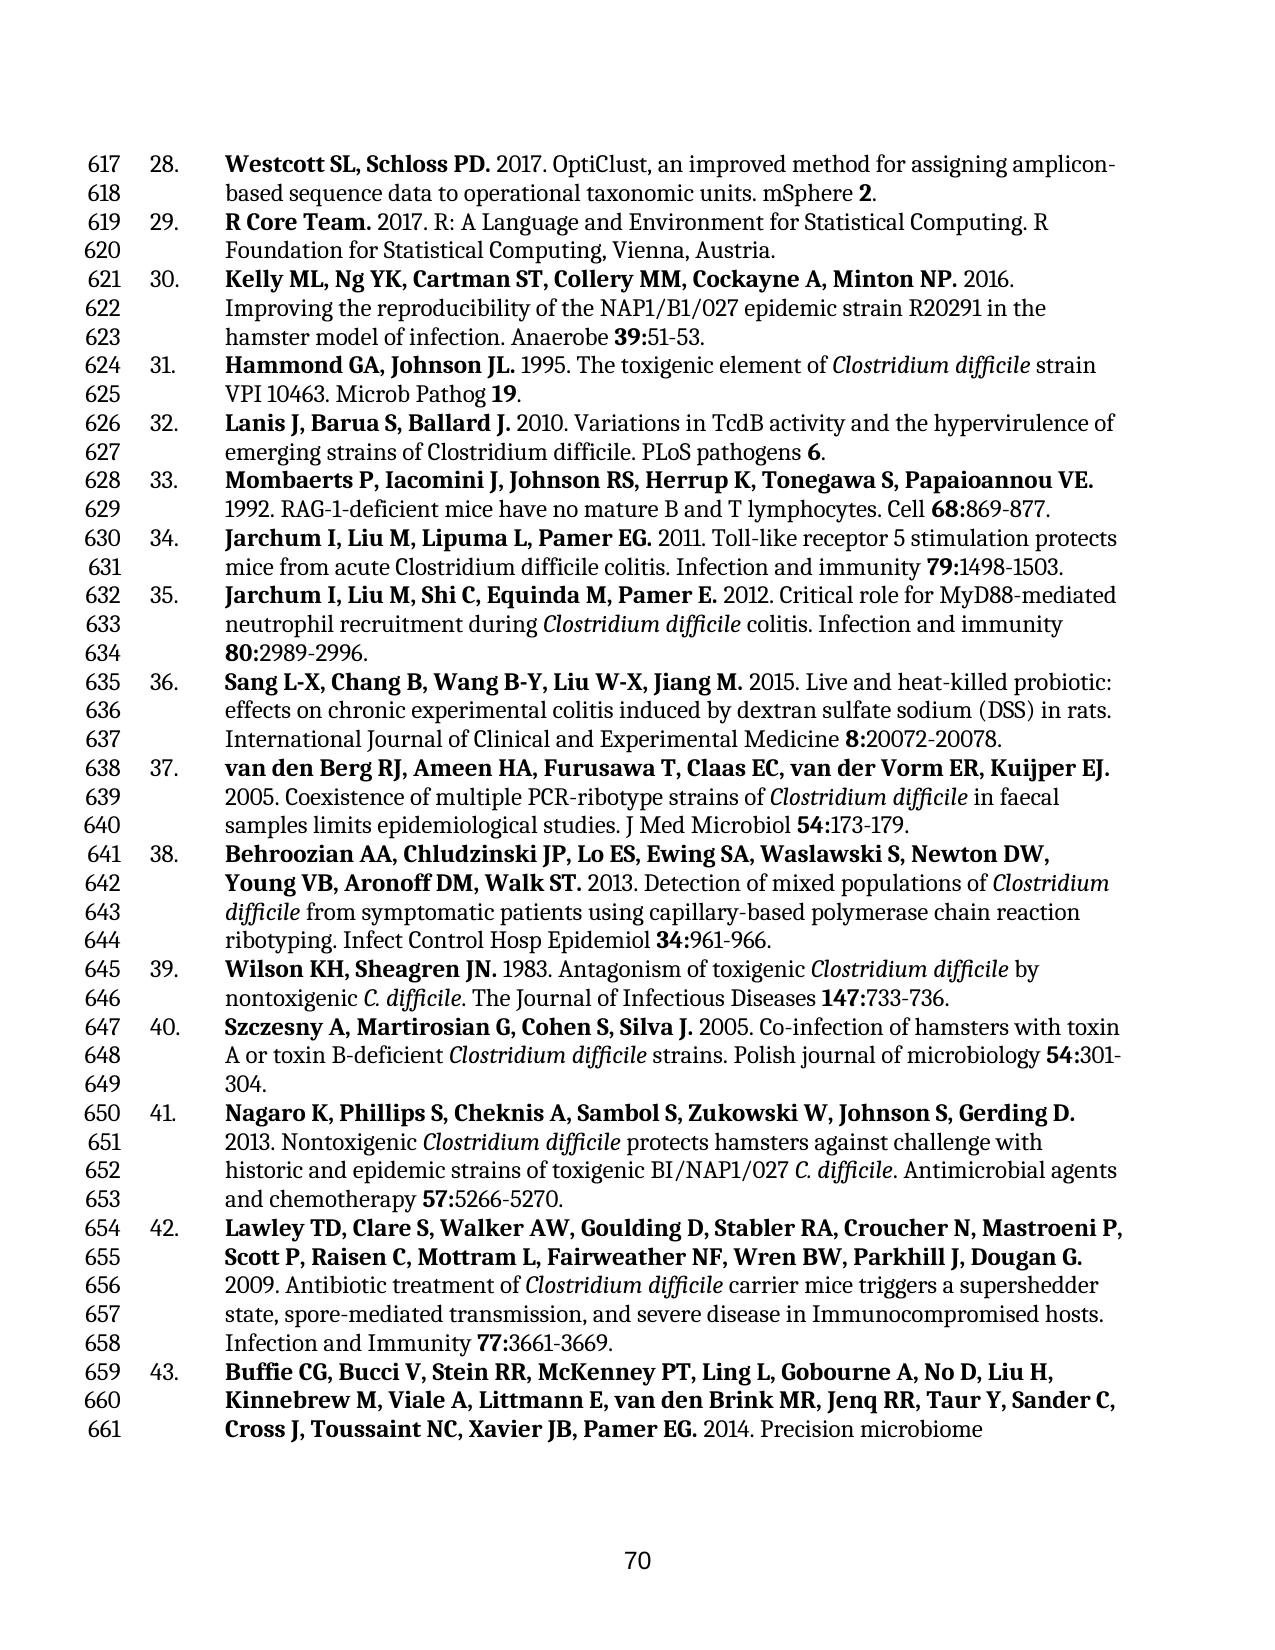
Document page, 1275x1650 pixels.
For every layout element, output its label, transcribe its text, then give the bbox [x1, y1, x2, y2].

list 41. Nagaro K, Phillips S, Cheknis A, Sambol S, Zukowski W, Johnson S, Gerding D. 2013. Nontoxigenic Clostridium difficile protects hamsters against challenge with historic and epidemic strains of toxigenic BI/NAP1/027 C. difficile. Antimicrobial agents and chemotherapy 57:5266-5270. [150, 1099, 1125, 1214]
list 35. Jarchum I, Liu M, Shi C, Equinda M, Pamer E. 2012. Critical role for MyD88-mediated neutrophil recruitment during Clostridium difficile colitis. Infection and immunity 80:2989-2996. [150, 581, 1125, 667]
list 31. Hammond GA, Johnson JL. 1995. The toxigenic element of Clostridium difficile strain VPI 10463. Microb Pathog 19. [150, 351, 1125, 409]
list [150, 1357, 1125, 1444]
list 34. Jarchum I, Liu M, Lipuma L, Pamer EG. 2011. Toll-like receptor 5 stimulation protects mice from acute Clostridium difficile colitis. Infection and immunity 79:1498-1503. [150, 524, 1125, 581]
list 37. van den Berg RJ, Ameen HA, Furusawa T, Claas EC, van der Vorm ER, Kuijper EJ. 2005. Coexistence of multiple PCR-ribotype strains of Clostridium difficile in faecal samples limits epidemiological studies. J Med Microbiol 54:173-179. [150, 754, 1125, 840]
list 33. Mombaerts P, Iacomini J, Johnson RS, Herrup K, Tonegawa S, Papaioannou VE. 1992. RAG-1-deficient mice have no mature B and T lymphocytes. Cell 68:869-877. [150, 466, 1125, 524]
list 38. Behroozian AA, Chludzinski JP, Lo ES, Ewing SA, Waslawski S, Newton DW, Young VB, Aronoff DM, Walk ST. 2013. Detection of mixed populations of Clostridium difficile from symptomatic patients using capillary-based polymerase chain reaction ribotyping. Infect Control Hosp Epidemiol 34:961-966. [150, 840, 1125, 955]
list 40. Szczesny A, Martirosian G, Cohen S, Silva J. 2005. Co-infection of hamsters with toxin A or toxin B-deficient Clostridium difficile strains. Polish journal of microbiology 54:301-304. [150, 1012, 1125, 1099]
list 30. Kelly ML, Ng YK, Cartman ST, Collery MM, Cockayne A, Minton NP. 2016. Improving the reproducibility of the NAP1/B1/027 epidemic strain R20291 in the hamster model of infection. Anaerobe 39:51-53. [150, 265, 1125, 351]
list 28. Westcott SL, Schloss PD. 2017. OptiClust, an improved method for assigning amplicon-based sequence data to operational taxonomic units. mSphere 2. [150, 150, 1125, 207]
list 32. Lanis J, Barua S, Ballard J. 2010. Variations in TcdB activity and the hypervirulence of emerging strains of Clostridium difficile. PLoS pathogens 6. [150, 409, 1125, 466]
list 29. R Core Team. 2017. R: A Language and Environment for Statistical Computing. R Foundation for Statistical Computing, Vienna, Austria. [150, 207, 1125, 265]
list 39. Wilson KH, Sheagren JN. 1983. Antagonism of toxigenic Clostridium difficile by nontoxigenic C. difficile. The Journal of Infectious Diseases 147:733-736. [150, 955, 1125, 1012]
list 36. Sang L-X, Chang B, Wang B-Y, Liu W-X, Jiang M. 2015. Live and heat-killed probiotic: effects on chronic experimental colitis induced by dextran sulfate sodium (DSS) in rats. International Journal of Clinical and Experimental Medicine 8:20072-20078. [150, 667, 1125, 754]
list 42. Lawley TD, Clare S, Walker AW, Goulding D, Stabler RA, Croucher N, Mastroeni P, Scott P, Raisen C, Mottram L, Fairweather NF, Wren BW, Parkhill J, Dougan G. 2009. Antibiotic treatment of Clostridium difficile carrier mice triggers a supershedder state, spore-mediated transmission, and severe disease in Immunocompromised hosts. Infection and Immunity 77:3661-3669. [150, 1214, 1125, 1357]
